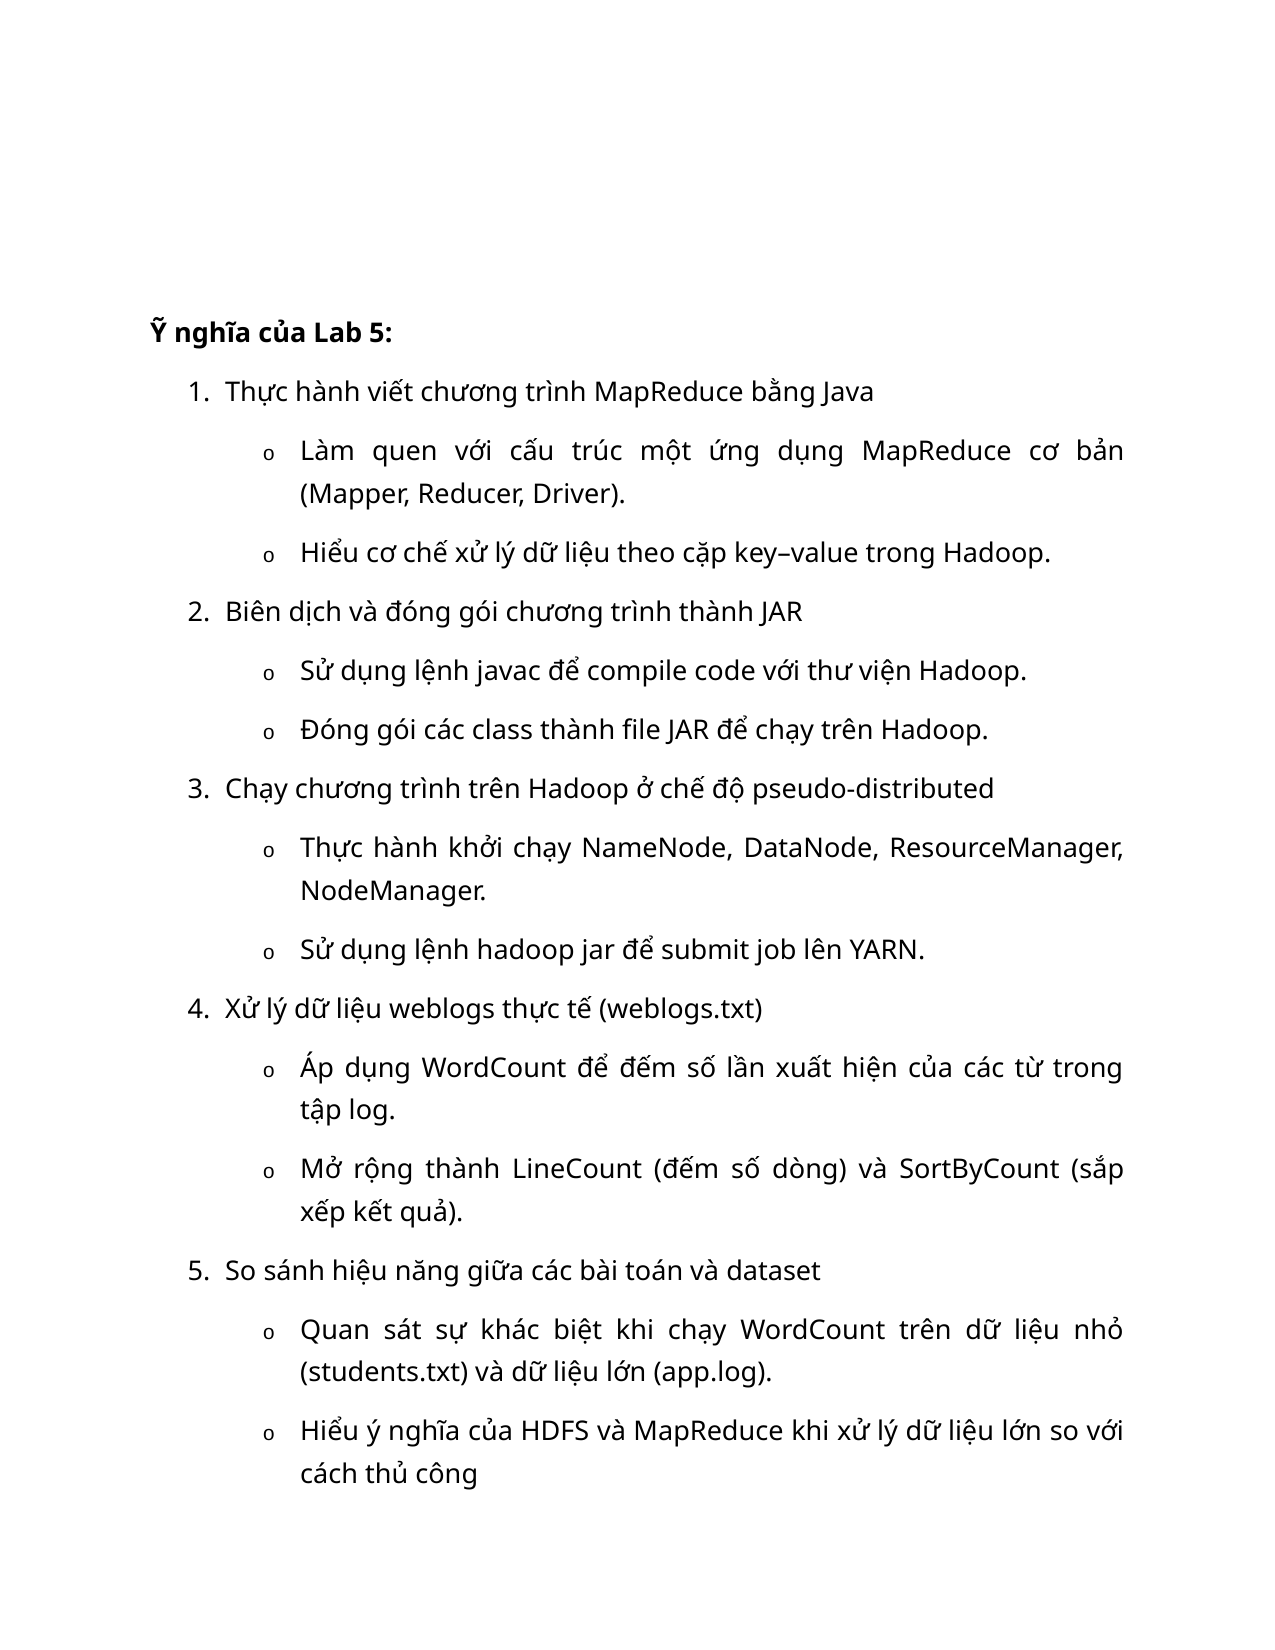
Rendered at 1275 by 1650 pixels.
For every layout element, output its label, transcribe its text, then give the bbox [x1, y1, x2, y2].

list Biên dịch và đóng gói chương trình thành JAR [187, 592, 1125, 629]
list Hiểu ý nghĩa của HDFS và MapReduce khi xử lý dữ liệu lớn so với cách thủ công [262, 1412, 1125, 1491]
list So sánh hiệu năng giữa các bài toán và dataset [187, 1251, 1125, 1288]
list Mở rộng thành LineCount (đếm số dòng) và SortByCount (sắp xếp kết quả). [262, 1150, 1125, 1229]
list Sử dụng lệnh javac để compile code với thư viện Hadoop. [262, 651, 1125, 688]
list Xử lý dữ liệu weblogs thực tế (weblogs.txt) [187, 989, 1125, 1026]
list Sử dụng lệnh hadoop jar để submit job lên YARN. [262, 930, 1125, 967]
list Hiểu cơ chế xử lý dữ liệu theo cặp key–value trong Hadoop. [262, 533, 1125, 570]
list Áp dụng WordCount để đếm số lần xuất hiện của các từ trong tập log. [262, 1048, 1125, 1127]
list Làm quen với cấu trúc một ứng dụng MapReduce cơ bản (Mapper, Reducer, Driver). [262, 432, 1125, 511]
list Quan sát sự khác biệt khi chạy WordCount trên dữ liệu nhỏ (students.txt) và dữ liệu lớn (app.log). [262, 1310, 1125, 1389]
text Ỹ nghĩa của Lab 5: [150, 314, 1125, 351]
list Thực hành viết chương trình MapReduce bằng Java [187, 373, 1125, 410]
list Đóng gói các class thành file JAR để chạy trên Hadoop. [262, 711, 1125, 747]
list Thực hành khởi chạy NameNode, DataNode, ResourceManager, NodeManager. [262, 829, 1125, 908]
list Chạy chương trình trên Hadoop ở chế độ pseudo-distributed [187, 769, 1125, 806]
